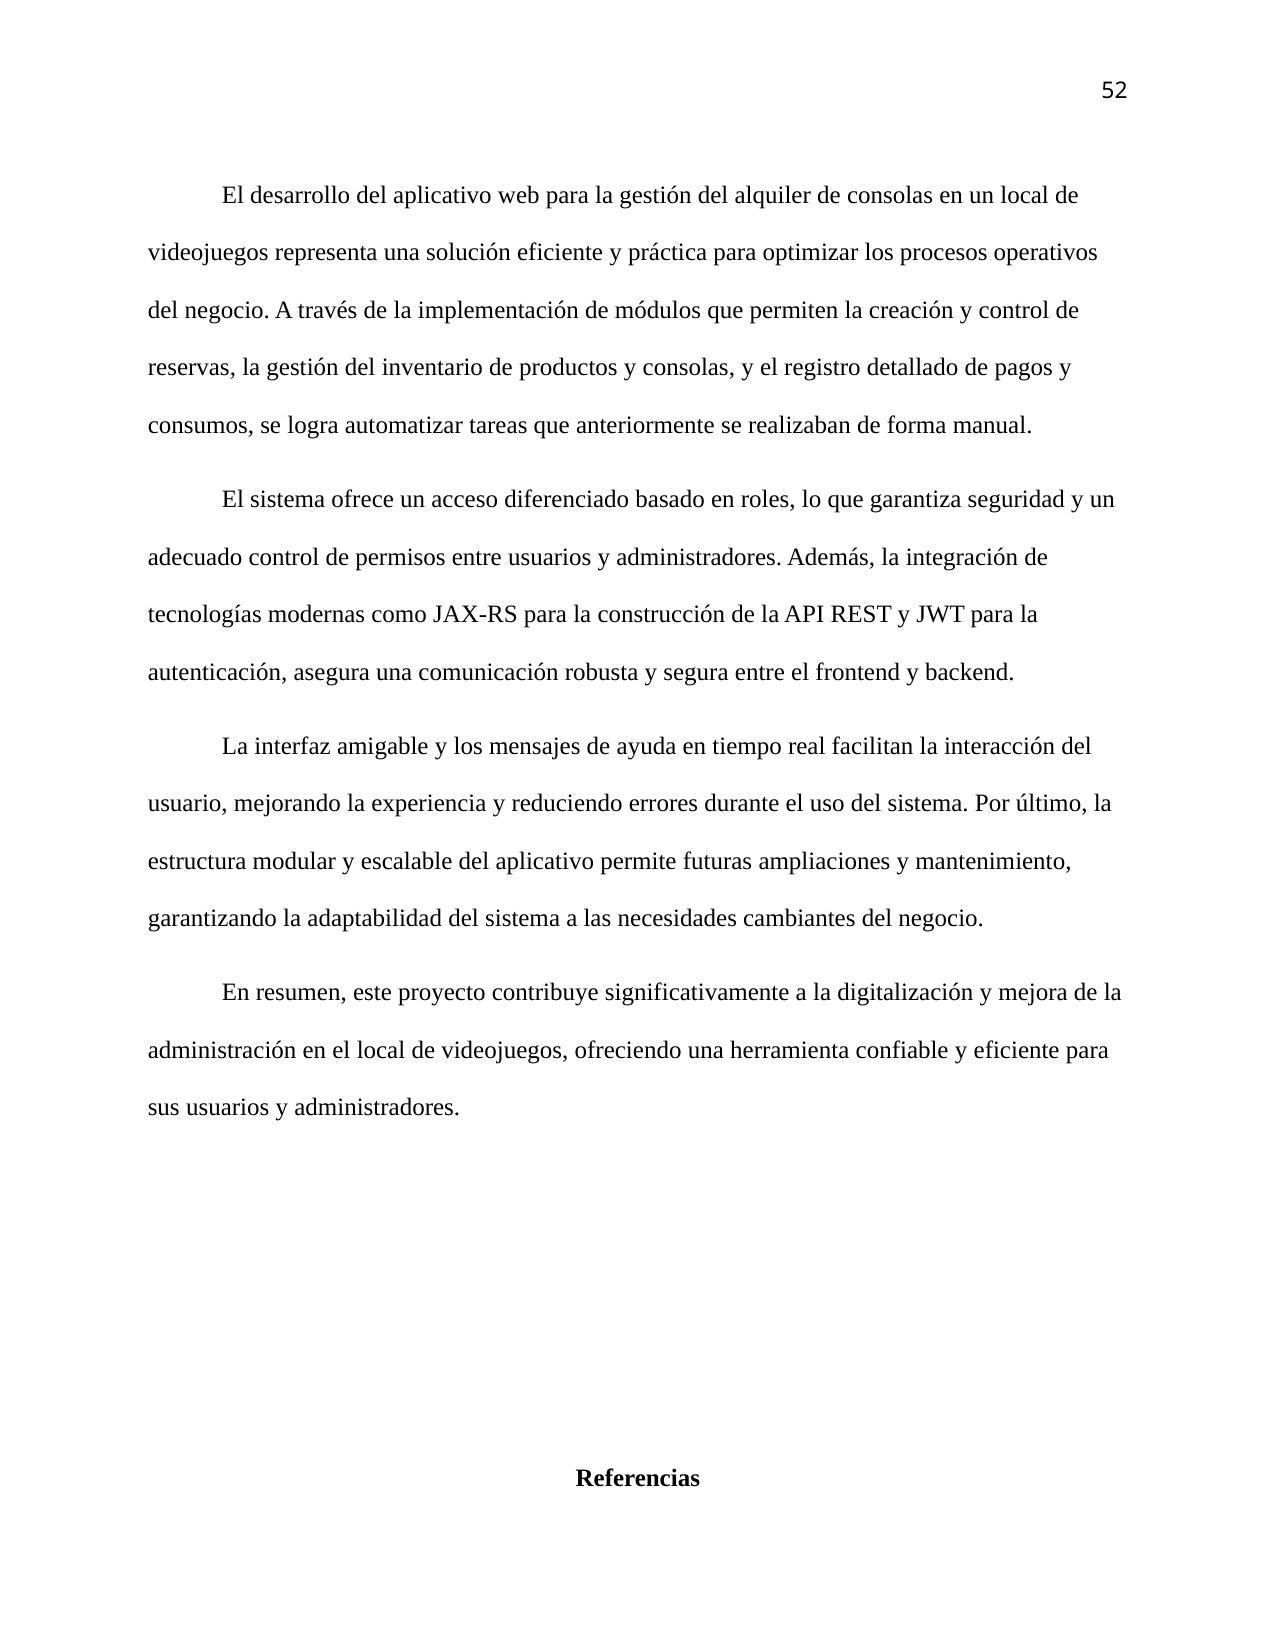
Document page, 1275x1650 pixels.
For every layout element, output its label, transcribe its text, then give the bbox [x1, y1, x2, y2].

text La interfaz amigable y los mensajes de ayuda en tiempo real facilitan la interacción del usuario, mejorando la experiencia y reduciendo errores durante el uso del sistema. Por último, la estructura modular y escalable del aplicativo permite futuras ampliaciones y mantenimiento, garantizando la adaptabilidad del sistema a las necesidades cambiantes del negocio. [148, 731, 1127, 932]
text El desarrollo del aplicativo web para la gestión del alquiler de consolas en un local de videojuegos representa una solución eficiente y práctica para optimizar los procesos operativos del negocio. A través de la implementación de módulos que permiten la creación y control de reservas, la gestión del inventario de productos y consolas, y el registro detallado de pagos y consumos, se logra automatizar tareas que anteriormente se realizaban de forma manual. [148, 180, 1127, 439]
text El sistema ofrece un acceso diferenciado basado en roles, lo que garantiza seguridad y un adecuado control de permisos entre usuarios y administradores. Además, la integración de tecnologías modernas como JAX-RS para la construcción de la API REST y JWT para la autenticación, asegura una comunicación robusta y segura entre el frontend y backend. [148, 484, 1127, 685]
text En resumen, este proyecto contribuye significativamente a la digitalización y mejora de la administración en el local de videojuegos, ofreciendo una herramienta confiable y eficiente para sus usuarios y administradores. [148, 977, 1127, 1121]
text Referencias [148, 1463, 1127, 1492]
